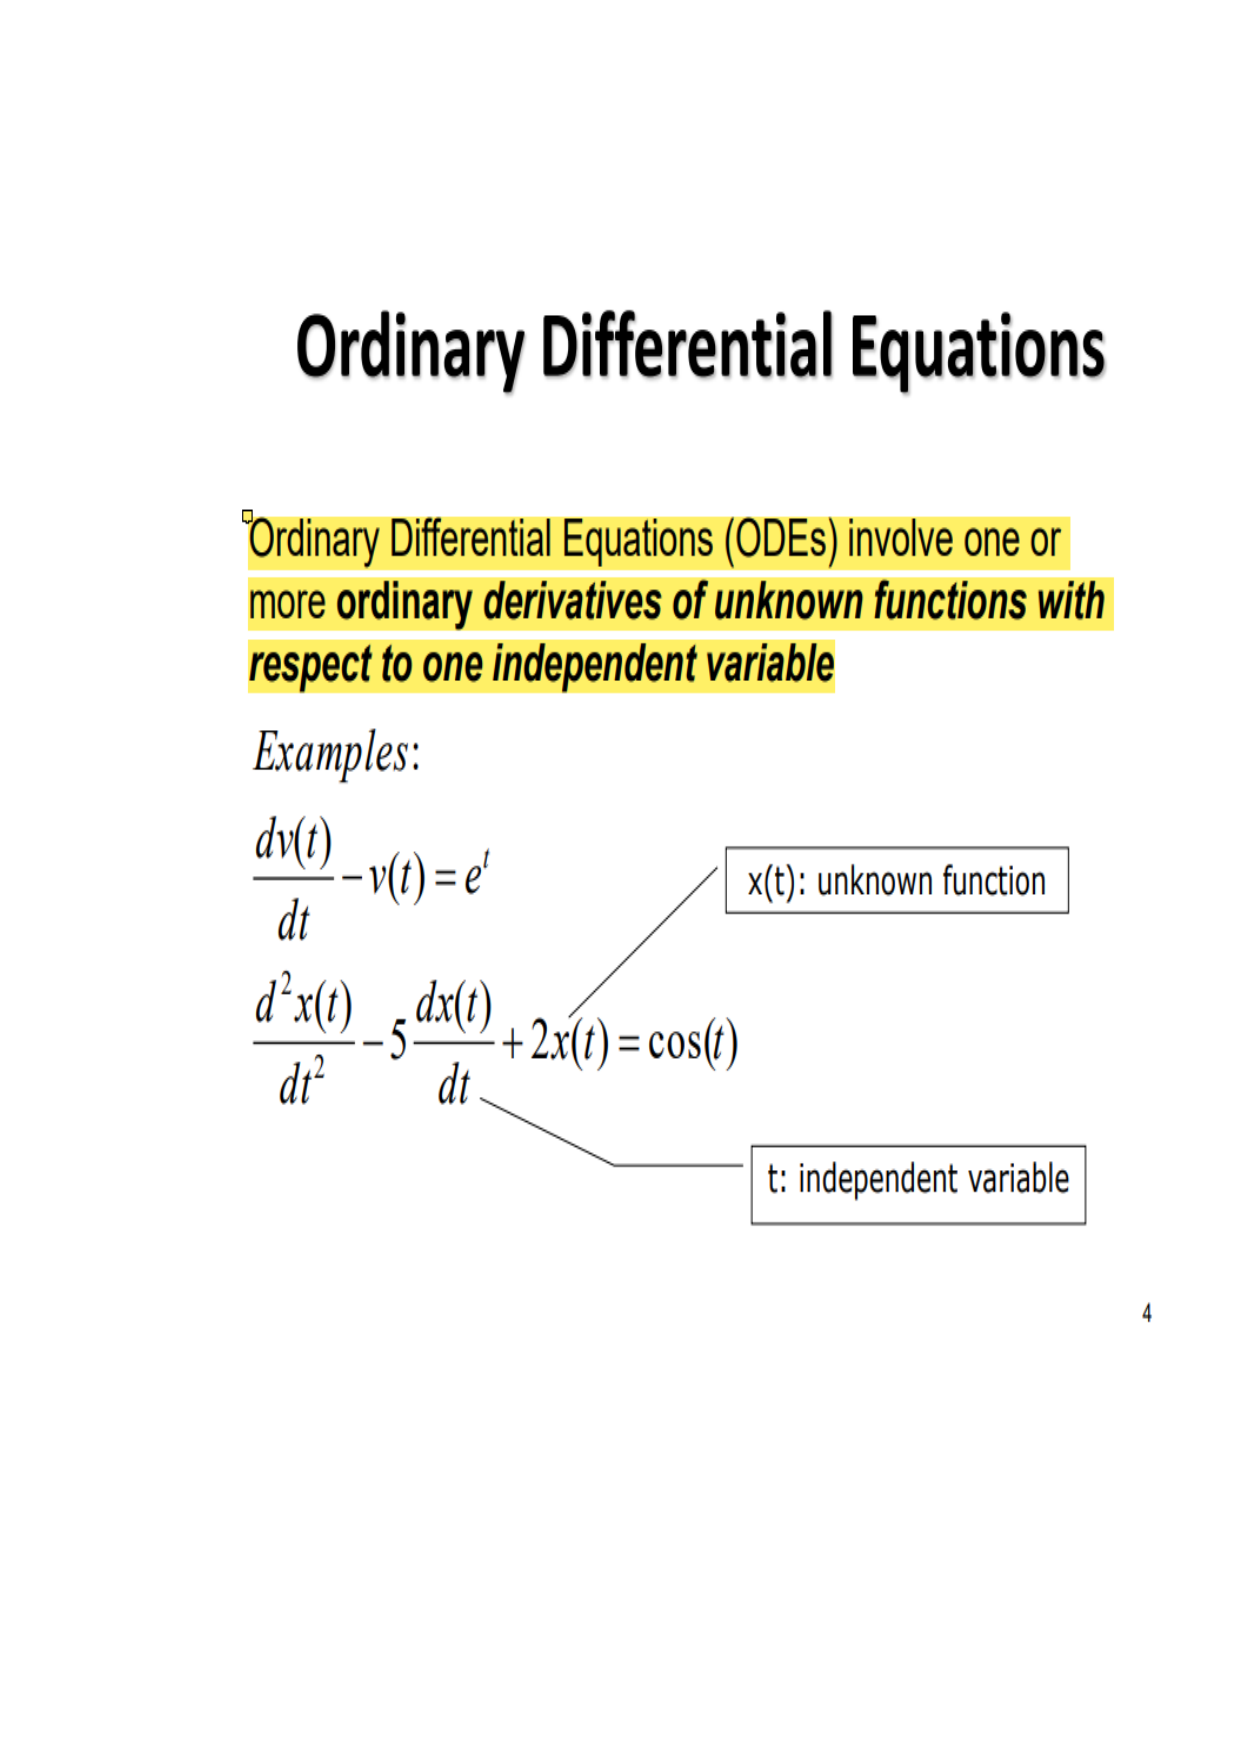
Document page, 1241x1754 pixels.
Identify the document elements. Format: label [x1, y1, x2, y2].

picture [221, 241, 1167, 1333]
